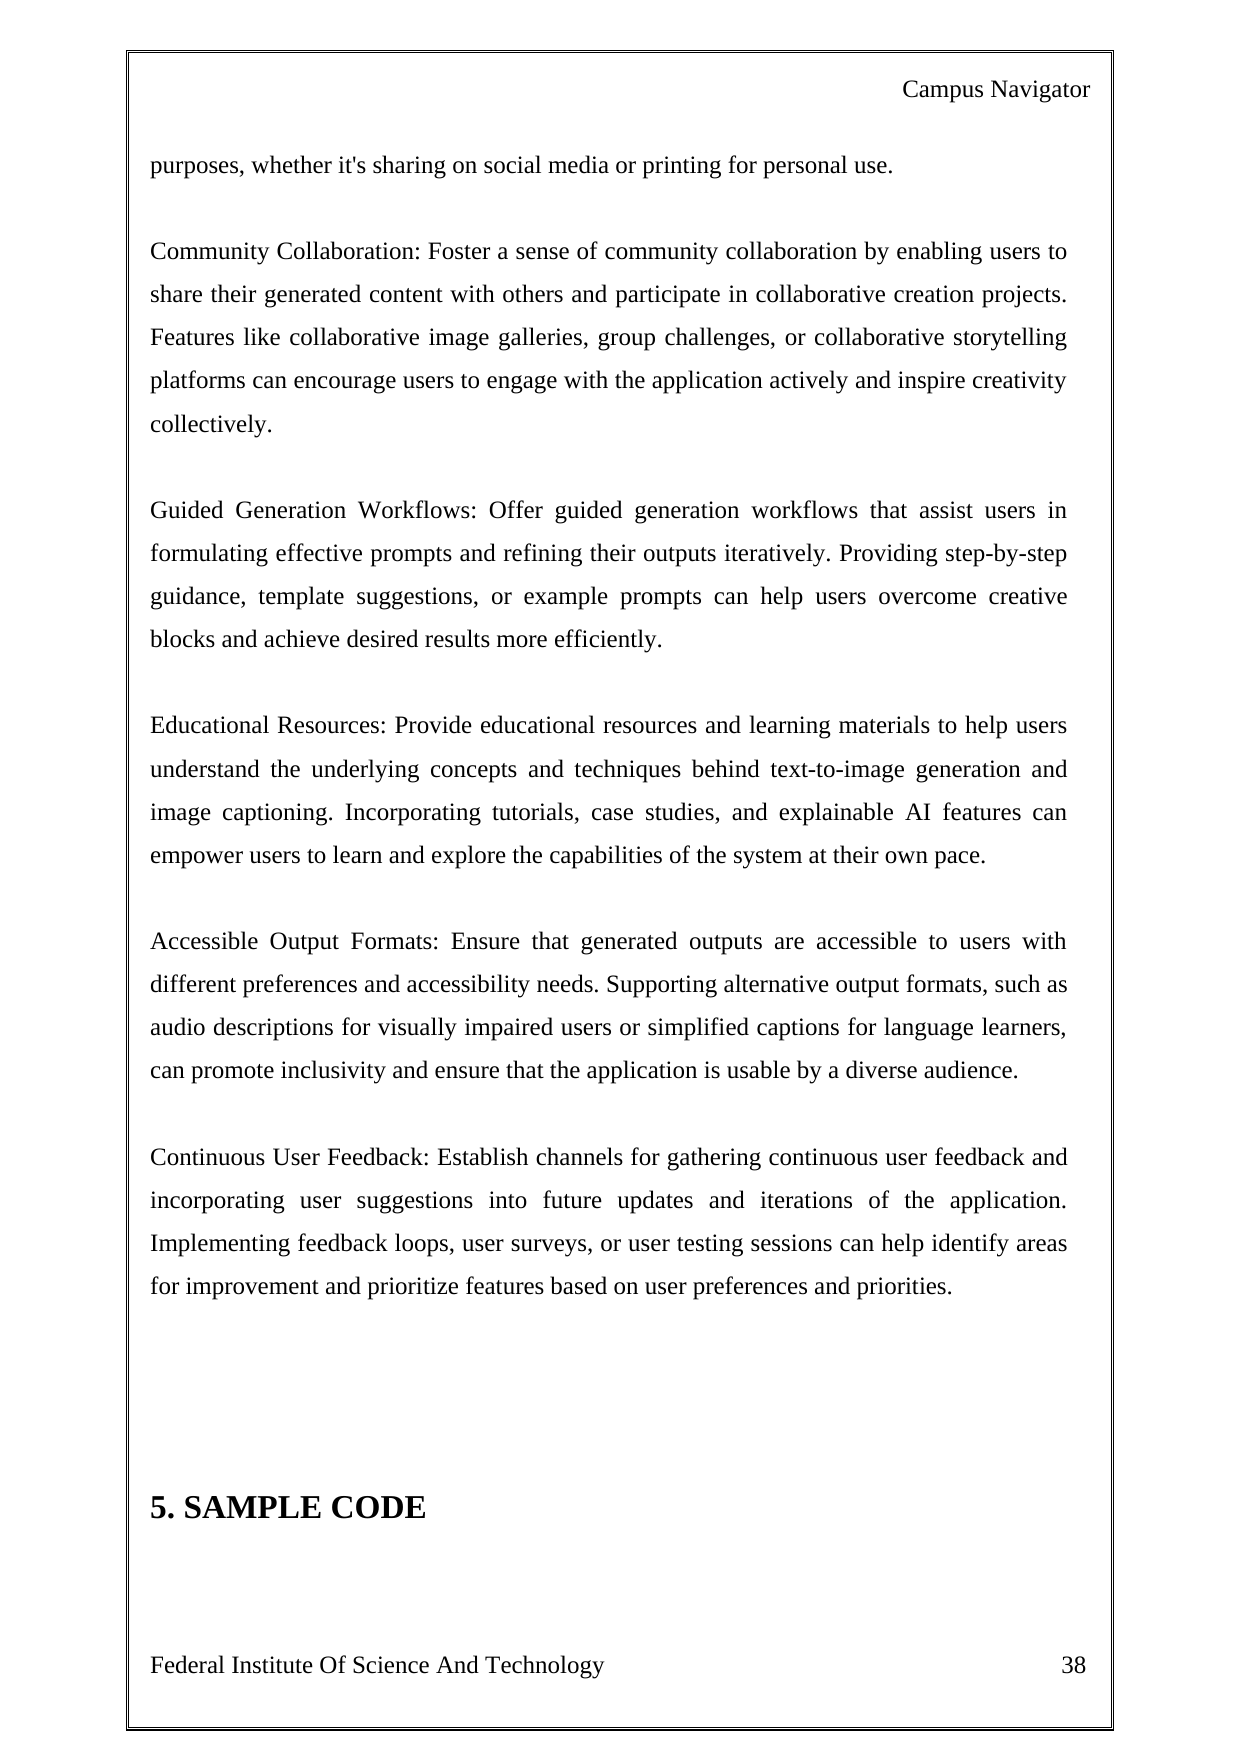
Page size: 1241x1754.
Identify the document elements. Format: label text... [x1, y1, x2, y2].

text Continuous User Feedback: Establish channels for gathering continuous user feedback and incorporating user suggestions into future updates and iterations of the application. Implementing feedback loops, user surveys, or user testing sessions can help identify areas for improvement and prioritize features based on user preferences and priorities. [150, 1142, 1068, 1300]
text Community Collaboration: Foster a sense of community collaboration by enabling users to share their generated content with others and participate in collaborative creation projects. Features like collaborative image galleries, group challenges, or collaborative storytelling platforms can encourage users to engage with the application actively and inspire creativity collectively. [150, 236, 1068, 437]
text Educational Resources: Provide educational resources and learning materials to help users understand the underlying concepts and techniques behind text-to-image generation and image captioning. Incorporating tutorials, case studies, and explainable AI features can empower users to learn and explore the capabilities of the system at their own pace. [150, 711, 1068, 869]
text Accessible Output Formats: Ensure that generated outputs are accessible to users with different preferences and accessibility needs. Supporting alternative output formats, such as audio descriptions for visually impaired users or simplified captions for language learners, can promote inclusivity and ensure that the application is usable by a diverse audience. [150, 926, 1068, 1084]
text 5. SAMPLE CODE [150, 1487, 1068, 1525]
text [150, 150, 1068, 179]
text Guided Generation Workflows: Offer guided generation workflows that assist users in formulating effective prompts and refining their outputs iteratively. Providing step-by-step guidance, template suggestions, or example prompts can help users overcome creative blocks and achieve desired results more efficiently. [150, 495, 1068, 653]
